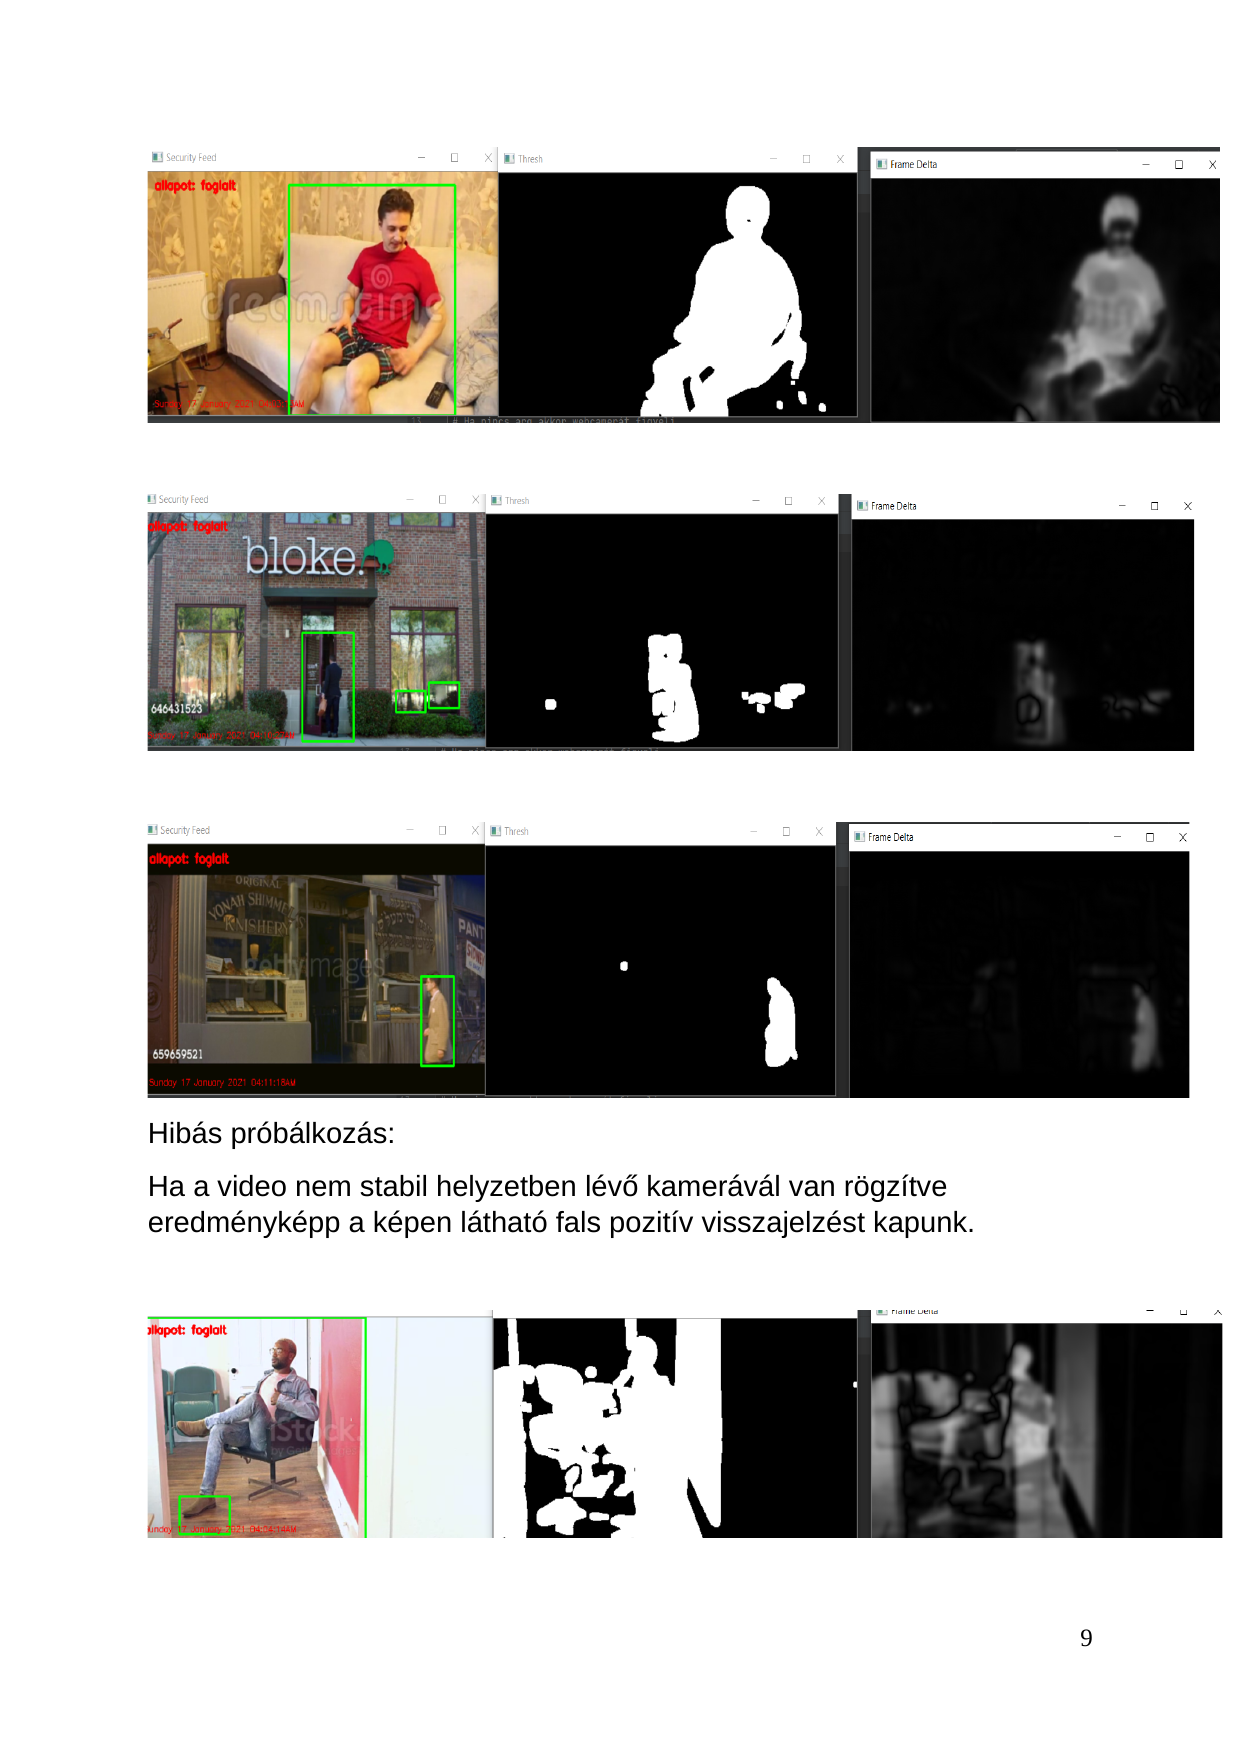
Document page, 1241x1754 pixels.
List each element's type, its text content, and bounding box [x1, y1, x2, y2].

text Ha a video nem stabil helyzetben lévő kamerávál van rögzítve eredményképp a képen látható fals pozitív visszajelzést kapunk. [148, 1169, 1093, 1238]
picture [147, 147, 1220, 423]
text Hibás próbálkozás: [148, 1116, 1093, 1149]
picture [147, 1310, 1223, 1538]
picture [147, 822, 1190, 1098]
picture [147, 494, 1195, 751]
